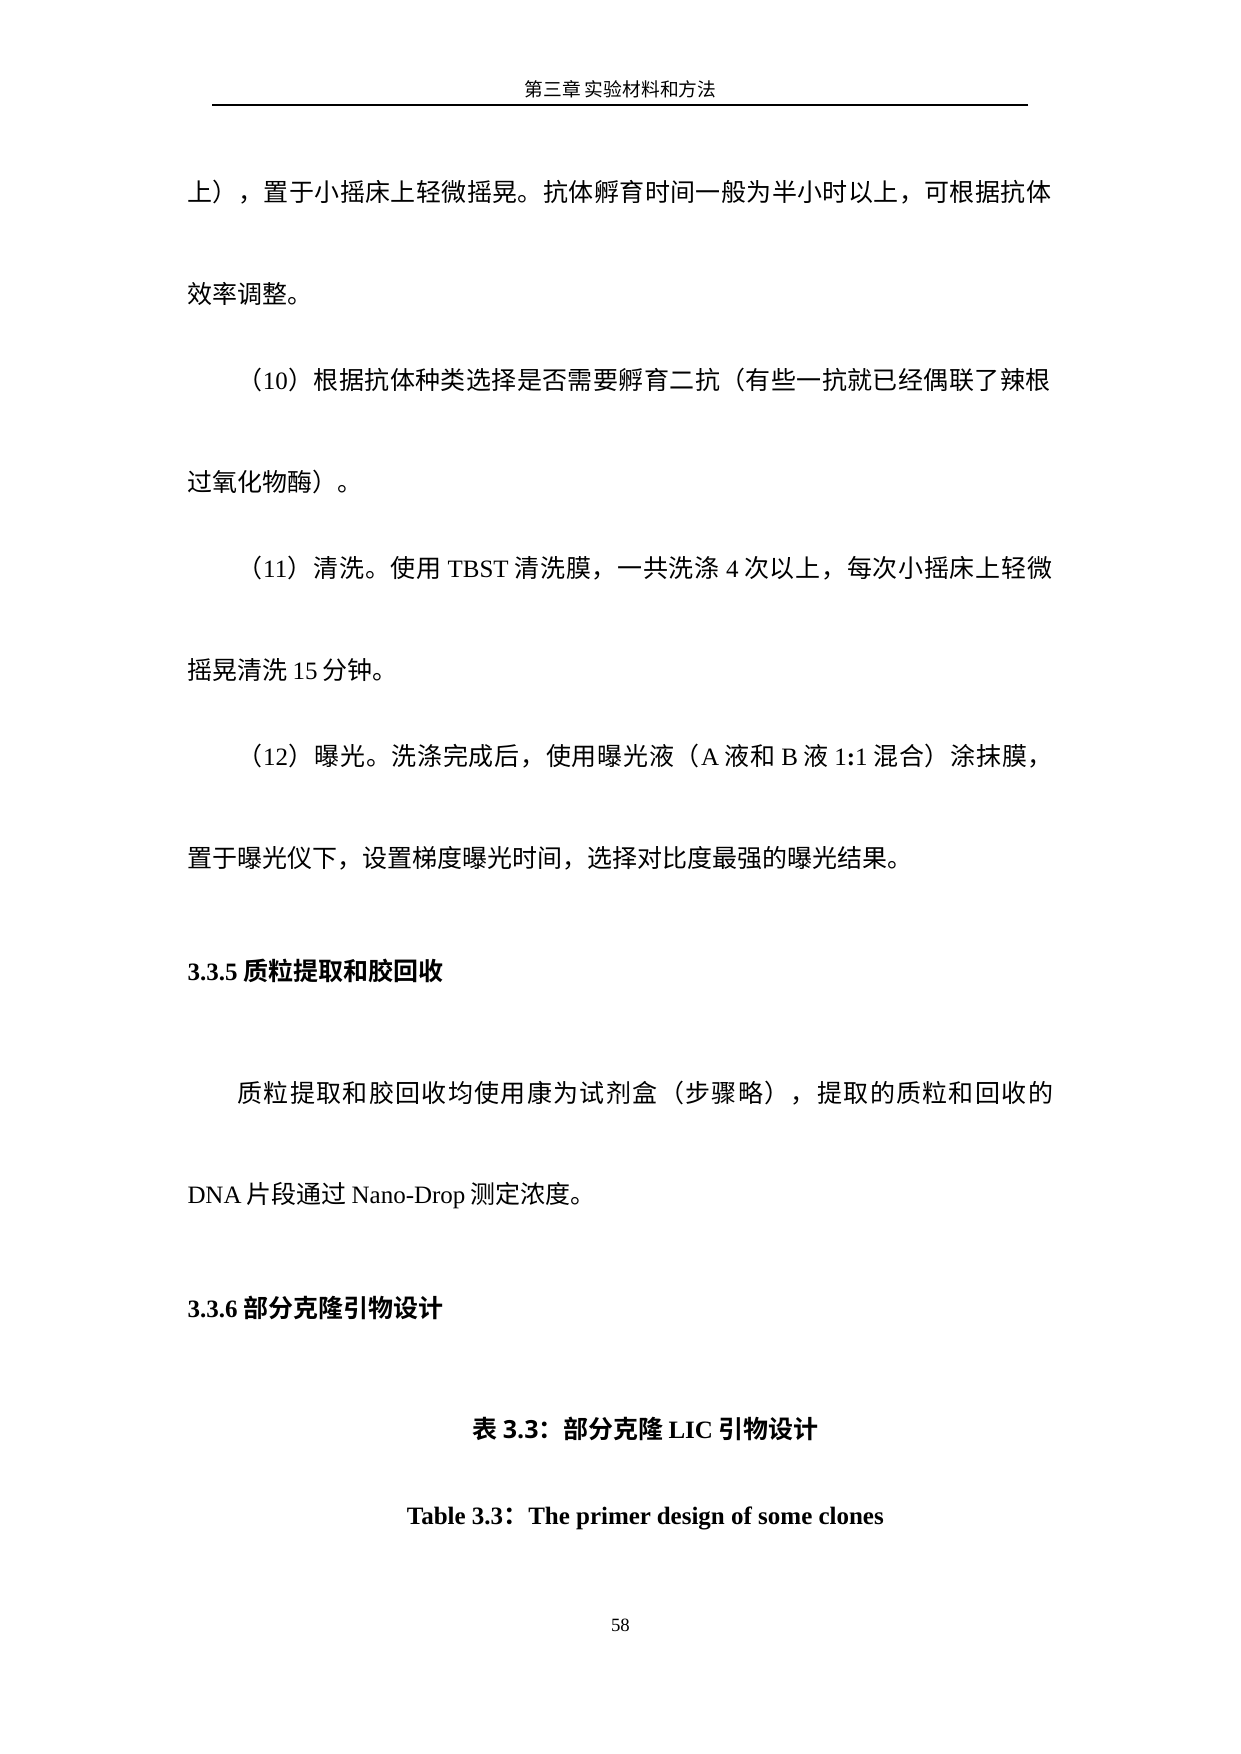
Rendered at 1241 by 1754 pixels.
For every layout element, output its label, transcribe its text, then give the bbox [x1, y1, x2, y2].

subtitle 3.3.6 部分克隆引物设计 [187, 1272, 1053, 1340]
text 表3.3：部分克隆LIC引物设计 [187, 1394, 1053, 1462]
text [187, 157, 1053, 327]
text 质粒提取和胶回收均使用康为试剂盒（步骤略），提取的质粒和回收的DNA片段通过Nano-Drop测定浓度。 [187, 1057, 1053, 1227]
text Table 3.3：The primer design of some clones [187, 1480, 1053, 1548]
text （10）根据抗体种类选择是否需要孵育二抗（有些一抗就已经偶联了辣根过氧化物酶）。 [187, 345, 1053, 515]
text （11）清洗。使用TBST清洗膜，一共洗涤4次以上，每次小摇床上轻微摇晃清洗15分钟。 [187, 533, 1053, 703]
text （12）曝光。洗涤完成后，使用曝光液（A液和B液1:1混合）涂抹膜，置于曝光仪下，设置梯度曝光时间，选择对比度最强的曝光结果。 [187, 721, 1053, 891]
subtitle 3.3.5 质粒提取和胶回收 [187, 936, 1053, 1004]
